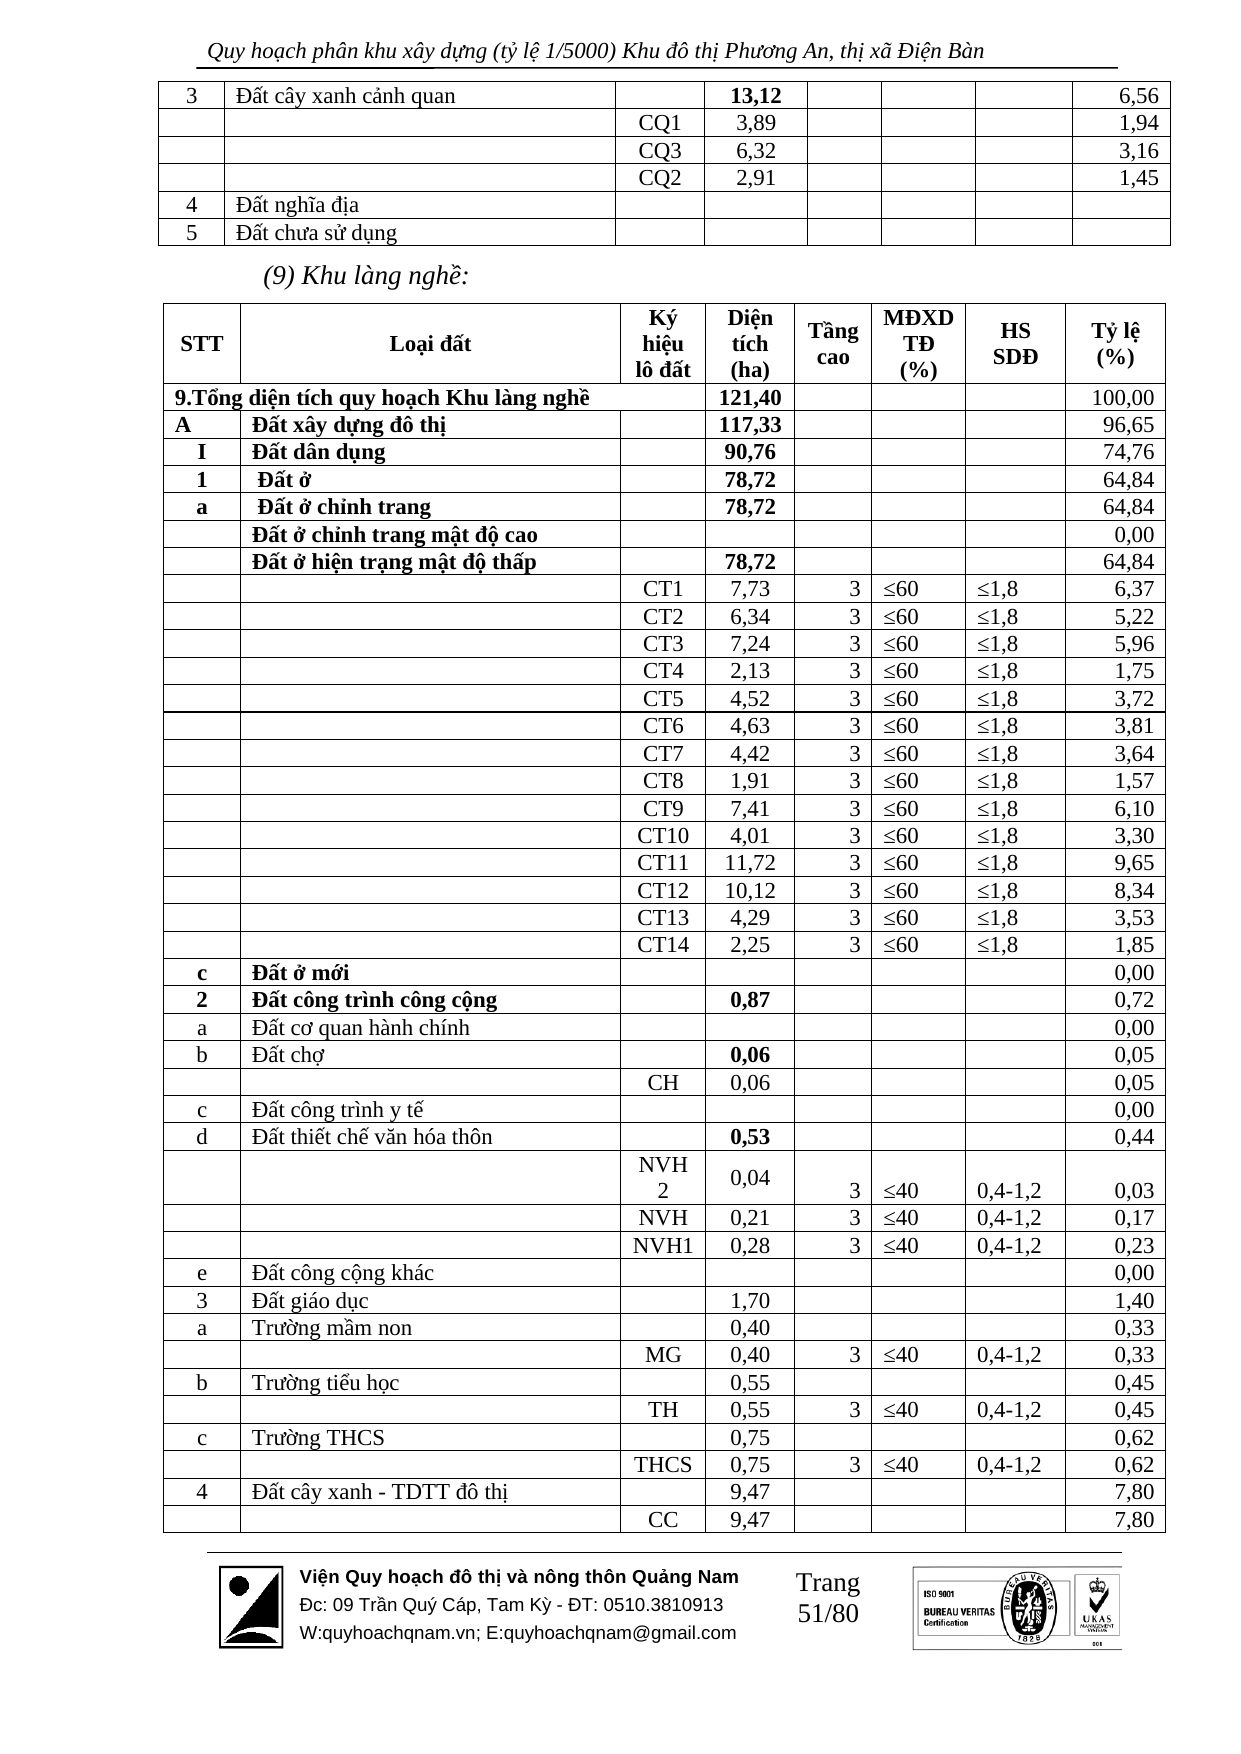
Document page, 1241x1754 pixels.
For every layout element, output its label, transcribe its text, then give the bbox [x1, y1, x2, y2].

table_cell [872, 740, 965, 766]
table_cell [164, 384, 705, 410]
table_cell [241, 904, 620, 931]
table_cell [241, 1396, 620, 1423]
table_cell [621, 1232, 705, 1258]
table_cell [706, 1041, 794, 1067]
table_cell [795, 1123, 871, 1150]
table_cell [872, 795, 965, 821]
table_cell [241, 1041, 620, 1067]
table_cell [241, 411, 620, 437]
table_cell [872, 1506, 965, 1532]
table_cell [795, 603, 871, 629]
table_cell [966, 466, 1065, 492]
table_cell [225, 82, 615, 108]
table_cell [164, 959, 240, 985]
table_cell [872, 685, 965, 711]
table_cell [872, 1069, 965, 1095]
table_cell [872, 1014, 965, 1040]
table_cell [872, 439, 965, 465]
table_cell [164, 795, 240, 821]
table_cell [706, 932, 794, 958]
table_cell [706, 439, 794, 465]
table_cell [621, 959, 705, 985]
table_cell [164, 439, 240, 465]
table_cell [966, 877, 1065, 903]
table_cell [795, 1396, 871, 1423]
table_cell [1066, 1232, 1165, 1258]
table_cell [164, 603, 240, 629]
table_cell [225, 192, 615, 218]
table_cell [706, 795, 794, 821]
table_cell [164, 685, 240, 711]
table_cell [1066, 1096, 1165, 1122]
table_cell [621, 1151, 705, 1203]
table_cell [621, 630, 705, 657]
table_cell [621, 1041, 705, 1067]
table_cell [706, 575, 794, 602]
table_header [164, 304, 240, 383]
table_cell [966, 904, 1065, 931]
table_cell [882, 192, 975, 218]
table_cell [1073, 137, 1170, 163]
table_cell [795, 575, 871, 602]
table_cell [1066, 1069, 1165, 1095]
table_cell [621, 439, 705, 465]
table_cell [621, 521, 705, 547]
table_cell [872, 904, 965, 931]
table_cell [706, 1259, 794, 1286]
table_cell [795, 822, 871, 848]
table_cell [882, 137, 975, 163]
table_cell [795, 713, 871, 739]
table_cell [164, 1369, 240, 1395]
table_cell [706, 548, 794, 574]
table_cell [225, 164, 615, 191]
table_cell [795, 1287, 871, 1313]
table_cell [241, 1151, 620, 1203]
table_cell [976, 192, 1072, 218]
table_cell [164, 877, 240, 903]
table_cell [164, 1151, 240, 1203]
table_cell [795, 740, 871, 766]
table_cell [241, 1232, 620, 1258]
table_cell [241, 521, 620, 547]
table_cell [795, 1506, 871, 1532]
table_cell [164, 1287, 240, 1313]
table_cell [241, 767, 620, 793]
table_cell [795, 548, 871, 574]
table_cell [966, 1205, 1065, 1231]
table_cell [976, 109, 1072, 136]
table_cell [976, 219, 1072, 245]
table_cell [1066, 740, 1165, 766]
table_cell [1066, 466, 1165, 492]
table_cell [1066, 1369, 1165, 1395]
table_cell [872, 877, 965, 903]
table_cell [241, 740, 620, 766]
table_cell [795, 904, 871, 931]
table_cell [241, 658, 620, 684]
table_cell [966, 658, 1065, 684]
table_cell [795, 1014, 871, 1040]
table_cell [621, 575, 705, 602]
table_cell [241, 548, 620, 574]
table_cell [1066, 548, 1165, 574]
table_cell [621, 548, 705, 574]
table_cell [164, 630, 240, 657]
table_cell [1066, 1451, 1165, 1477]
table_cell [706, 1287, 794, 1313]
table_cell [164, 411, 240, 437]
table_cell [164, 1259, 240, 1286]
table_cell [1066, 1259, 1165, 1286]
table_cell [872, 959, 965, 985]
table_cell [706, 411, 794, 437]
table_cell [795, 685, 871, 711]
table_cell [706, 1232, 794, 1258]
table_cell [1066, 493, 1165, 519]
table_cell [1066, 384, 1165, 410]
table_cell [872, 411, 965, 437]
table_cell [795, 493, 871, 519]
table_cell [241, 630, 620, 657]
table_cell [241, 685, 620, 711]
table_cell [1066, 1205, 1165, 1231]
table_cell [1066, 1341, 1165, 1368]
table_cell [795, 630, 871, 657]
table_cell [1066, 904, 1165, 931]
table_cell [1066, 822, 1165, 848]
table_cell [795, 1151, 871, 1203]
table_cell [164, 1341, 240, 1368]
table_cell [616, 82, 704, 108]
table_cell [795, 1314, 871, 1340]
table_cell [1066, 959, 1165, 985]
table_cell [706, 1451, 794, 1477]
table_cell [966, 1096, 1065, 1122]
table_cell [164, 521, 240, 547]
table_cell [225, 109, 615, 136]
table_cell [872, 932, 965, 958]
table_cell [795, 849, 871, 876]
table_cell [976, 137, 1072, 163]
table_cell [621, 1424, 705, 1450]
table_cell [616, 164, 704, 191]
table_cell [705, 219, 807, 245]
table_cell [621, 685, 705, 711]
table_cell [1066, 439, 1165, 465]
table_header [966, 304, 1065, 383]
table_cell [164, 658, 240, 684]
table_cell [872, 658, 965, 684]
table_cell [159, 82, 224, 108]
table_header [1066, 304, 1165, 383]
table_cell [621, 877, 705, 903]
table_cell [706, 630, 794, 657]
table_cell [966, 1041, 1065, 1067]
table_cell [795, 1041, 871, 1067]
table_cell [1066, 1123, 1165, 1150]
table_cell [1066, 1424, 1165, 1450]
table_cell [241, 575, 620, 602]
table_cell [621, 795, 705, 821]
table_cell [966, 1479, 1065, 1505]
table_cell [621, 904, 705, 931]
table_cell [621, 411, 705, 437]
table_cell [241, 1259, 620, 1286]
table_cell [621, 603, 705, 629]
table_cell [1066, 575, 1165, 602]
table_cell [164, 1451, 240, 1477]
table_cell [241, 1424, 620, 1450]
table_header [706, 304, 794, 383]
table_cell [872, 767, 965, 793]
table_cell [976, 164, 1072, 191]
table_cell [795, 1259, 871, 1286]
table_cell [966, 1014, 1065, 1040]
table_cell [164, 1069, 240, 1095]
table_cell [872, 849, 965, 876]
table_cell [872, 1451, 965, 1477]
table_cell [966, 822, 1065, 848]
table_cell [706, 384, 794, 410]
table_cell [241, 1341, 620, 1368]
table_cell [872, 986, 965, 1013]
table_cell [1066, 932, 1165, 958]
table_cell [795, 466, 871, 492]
picture [911, 1565, 1123, 1651]
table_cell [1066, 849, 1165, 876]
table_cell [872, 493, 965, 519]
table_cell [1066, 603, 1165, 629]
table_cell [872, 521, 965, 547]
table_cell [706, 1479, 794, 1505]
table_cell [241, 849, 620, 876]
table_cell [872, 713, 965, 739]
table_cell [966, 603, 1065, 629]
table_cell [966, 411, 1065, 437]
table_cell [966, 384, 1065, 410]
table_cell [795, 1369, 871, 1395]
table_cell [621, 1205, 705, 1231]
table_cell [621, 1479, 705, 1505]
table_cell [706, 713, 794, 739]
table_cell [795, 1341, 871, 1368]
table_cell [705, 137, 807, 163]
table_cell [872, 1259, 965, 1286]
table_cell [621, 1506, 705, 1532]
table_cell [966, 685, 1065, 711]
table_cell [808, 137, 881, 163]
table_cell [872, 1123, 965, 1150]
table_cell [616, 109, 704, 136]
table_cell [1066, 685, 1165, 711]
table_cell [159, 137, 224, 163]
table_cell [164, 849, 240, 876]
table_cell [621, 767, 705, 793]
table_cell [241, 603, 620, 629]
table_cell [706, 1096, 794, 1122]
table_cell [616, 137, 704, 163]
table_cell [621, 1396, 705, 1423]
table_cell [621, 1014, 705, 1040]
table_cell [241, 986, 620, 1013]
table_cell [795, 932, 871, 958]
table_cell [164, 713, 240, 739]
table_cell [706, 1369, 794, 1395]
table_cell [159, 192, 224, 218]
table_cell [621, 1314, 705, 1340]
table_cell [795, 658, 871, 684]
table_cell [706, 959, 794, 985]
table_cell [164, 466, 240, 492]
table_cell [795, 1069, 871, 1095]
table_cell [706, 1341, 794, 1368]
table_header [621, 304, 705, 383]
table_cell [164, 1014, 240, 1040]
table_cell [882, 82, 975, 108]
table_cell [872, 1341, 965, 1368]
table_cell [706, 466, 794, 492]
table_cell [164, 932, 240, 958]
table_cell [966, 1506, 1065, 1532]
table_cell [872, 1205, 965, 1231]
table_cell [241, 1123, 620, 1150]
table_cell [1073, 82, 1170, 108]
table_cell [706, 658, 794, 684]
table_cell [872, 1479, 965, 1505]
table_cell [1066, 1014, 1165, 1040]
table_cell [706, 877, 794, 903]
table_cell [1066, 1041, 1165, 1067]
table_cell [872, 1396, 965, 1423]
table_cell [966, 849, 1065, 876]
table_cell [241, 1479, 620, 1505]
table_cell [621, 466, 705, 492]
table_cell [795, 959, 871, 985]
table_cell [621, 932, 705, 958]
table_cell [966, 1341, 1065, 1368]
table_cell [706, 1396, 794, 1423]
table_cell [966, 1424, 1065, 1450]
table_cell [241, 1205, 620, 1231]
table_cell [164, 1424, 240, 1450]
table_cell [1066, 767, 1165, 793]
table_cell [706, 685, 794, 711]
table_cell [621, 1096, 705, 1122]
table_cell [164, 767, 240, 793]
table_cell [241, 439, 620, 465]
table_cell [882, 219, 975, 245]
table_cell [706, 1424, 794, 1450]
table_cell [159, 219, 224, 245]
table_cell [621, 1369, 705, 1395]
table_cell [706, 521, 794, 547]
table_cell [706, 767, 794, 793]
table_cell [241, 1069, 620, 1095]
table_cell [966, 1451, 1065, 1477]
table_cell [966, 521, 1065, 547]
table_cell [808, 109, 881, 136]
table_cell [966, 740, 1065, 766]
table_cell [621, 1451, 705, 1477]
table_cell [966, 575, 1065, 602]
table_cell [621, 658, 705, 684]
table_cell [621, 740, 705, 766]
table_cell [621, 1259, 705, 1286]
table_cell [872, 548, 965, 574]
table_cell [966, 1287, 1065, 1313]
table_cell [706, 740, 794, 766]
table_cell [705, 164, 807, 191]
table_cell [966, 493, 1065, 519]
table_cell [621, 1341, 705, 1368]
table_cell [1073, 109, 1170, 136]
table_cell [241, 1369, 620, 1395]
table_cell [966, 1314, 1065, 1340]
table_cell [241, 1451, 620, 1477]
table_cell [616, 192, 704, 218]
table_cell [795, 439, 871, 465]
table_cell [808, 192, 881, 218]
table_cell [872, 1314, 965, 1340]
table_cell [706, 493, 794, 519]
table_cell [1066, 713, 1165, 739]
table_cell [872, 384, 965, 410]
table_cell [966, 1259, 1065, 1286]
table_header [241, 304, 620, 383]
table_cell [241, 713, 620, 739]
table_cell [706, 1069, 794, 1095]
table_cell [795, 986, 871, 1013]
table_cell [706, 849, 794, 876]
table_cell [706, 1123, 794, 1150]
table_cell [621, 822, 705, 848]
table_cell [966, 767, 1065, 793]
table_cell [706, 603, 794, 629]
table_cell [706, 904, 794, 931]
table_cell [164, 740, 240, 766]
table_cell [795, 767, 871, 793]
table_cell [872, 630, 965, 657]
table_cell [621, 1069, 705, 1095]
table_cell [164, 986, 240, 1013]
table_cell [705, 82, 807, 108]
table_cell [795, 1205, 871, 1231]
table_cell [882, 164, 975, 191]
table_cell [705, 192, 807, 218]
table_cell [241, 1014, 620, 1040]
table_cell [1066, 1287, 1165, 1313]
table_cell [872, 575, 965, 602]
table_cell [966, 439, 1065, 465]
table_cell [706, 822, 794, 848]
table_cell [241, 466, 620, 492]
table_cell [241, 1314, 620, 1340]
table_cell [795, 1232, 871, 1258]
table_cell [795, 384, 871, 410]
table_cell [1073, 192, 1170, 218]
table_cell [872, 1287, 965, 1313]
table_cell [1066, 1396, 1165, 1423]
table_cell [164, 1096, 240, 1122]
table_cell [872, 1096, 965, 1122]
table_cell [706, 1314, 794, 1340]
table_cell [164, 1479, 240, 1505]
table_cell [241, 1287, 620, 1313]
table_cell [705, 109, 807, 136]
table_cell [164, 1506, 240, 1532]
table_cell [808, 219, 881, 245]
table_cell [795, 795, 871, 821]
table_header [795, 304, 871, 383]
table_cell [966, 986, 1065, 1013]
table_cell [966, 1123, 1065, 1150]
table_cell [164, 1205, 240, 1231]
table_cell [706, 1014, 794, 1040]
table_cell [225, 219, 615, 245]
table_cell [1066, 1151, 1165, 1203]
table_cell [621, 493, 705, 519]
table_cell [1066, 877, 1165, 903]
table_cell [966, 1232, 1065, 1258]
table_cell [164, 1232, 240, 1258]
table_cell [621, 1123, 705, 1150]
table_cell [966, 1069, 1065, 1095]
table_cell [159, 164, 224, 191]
picture [218, 1565, 284, 1649]
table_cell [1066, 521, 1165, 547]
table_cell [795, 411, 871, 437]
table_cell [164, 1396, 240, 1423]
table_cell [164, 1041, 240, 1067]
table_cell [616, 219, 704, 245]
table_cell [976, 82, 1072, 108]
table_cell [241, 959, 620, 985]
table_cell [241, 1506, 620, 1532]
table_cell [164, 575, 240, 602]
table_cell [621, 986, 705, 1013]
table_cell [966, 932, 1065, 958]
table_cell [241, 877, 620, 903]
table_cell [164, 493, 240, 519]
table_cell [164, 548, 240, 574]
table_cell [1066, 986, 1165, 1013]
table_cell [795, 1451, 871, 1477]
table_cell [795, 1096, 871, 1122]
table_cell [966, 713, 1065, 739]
text (9) Khu làng nghề: [207, 259, 1122, 290]
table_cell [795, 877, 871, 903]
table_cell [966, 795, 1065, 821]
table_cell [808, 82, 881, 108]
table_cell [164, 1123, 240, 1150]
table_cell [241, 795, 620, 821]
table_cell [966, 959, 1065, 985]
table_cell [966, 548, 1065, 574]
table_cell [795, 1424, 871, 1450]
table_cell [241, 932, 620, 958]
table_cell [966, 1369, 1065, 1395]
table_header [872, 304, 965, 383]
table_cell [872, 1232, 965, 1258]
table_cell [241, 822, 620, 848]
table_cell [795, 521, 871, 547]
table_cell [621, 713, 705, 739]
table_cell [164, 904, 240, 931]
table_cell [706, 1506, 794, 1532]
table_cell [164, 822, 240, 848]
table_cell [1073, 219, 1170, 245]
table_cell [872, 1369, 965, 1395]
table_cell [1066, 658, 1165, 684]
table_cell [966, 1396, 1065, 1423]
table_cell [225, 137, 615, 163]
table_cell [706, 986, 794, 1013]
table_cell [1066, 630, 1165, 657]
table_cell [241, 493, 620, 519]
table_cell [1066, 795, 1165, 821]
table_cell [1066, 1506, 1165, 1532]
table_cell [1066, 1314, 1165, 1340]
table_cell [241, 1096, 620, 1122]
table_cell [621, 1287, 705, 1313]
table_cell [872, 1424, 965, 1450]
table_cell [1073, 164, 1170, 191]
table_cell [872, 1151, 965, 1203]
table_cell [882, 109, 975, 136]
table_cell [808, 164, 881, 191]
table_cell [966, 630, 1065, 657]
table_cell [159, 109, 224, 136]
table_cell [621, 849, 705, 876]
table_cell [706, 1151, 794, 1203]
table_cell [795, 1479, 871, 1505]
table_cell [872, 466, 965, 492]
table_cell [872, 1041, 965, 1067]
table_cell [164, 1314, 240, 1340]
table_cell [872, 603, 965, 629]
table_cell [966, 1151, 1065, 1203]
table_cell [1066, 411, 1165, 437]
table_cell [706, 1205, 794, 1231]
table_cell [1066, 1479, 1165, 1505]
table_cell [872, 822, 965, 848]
